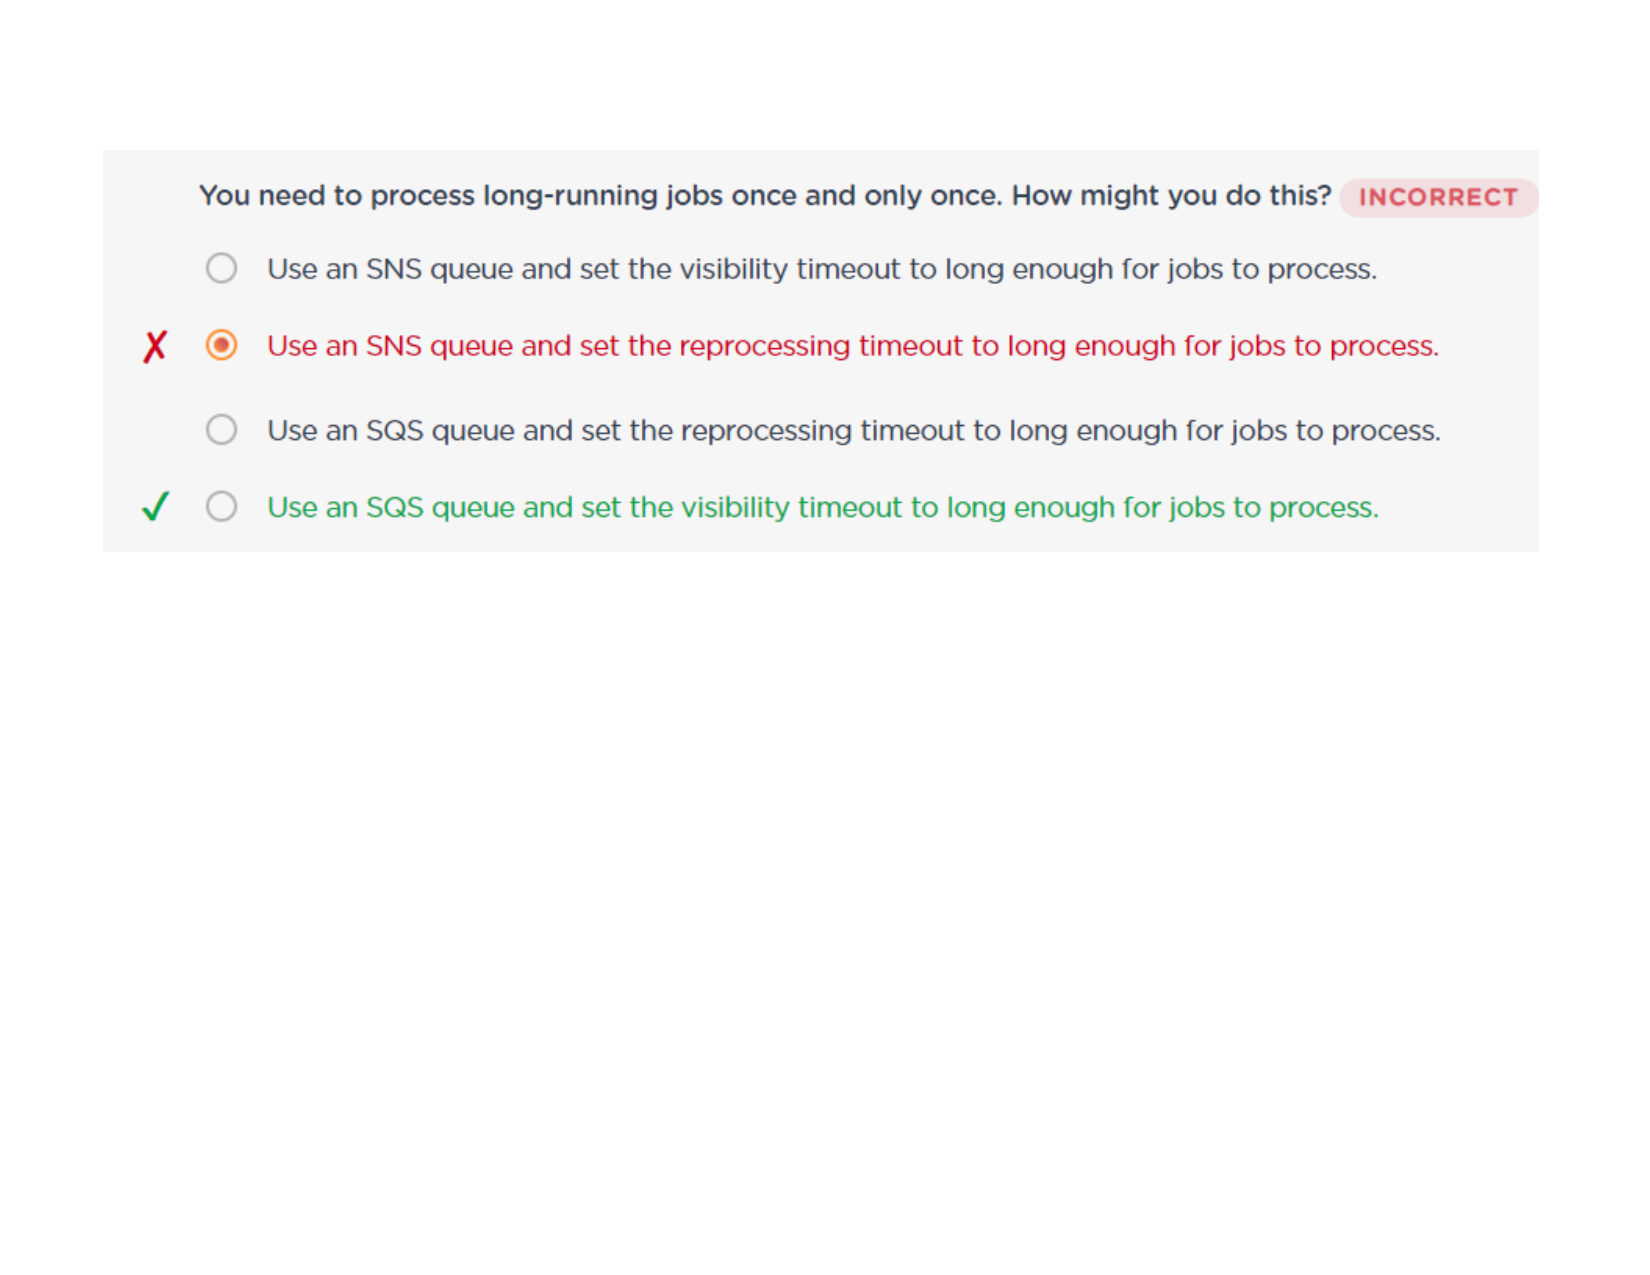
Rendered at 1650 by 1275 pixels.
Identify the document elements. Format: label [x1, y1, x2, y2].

picture [103, 150, 1539, 552]
